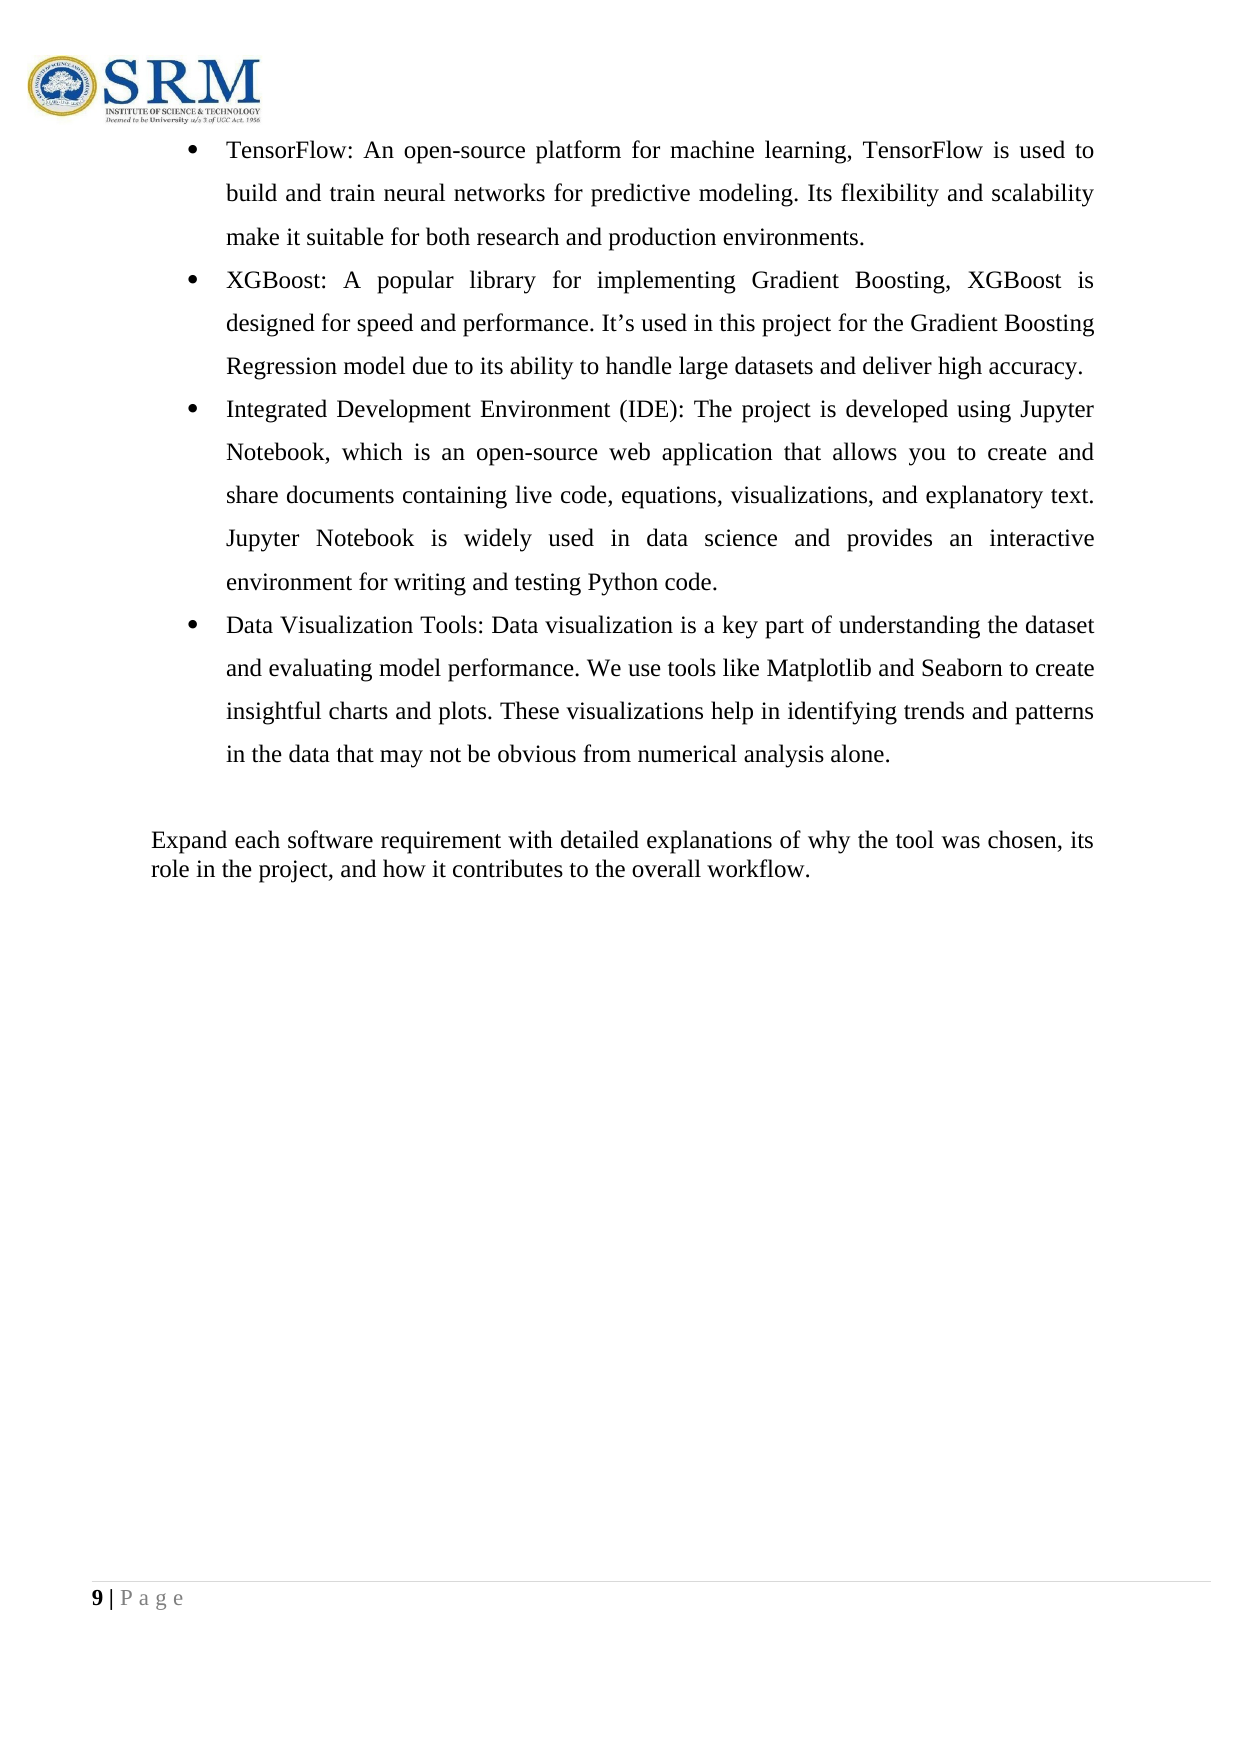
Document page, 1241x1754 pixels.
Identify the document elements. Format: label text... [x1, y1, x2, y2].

picture [27, 55, 263, 125]
list Data Visualization Tools: Data visualization is a key part of understanding the dataset and evaluating model performance. We use tools like Matplotlib and Seaborn to create insightful charts and plots. These visualizations help in identifying trends and patterns in the data that may not be obvious from numerical analysis alone. [188, 610, 1095, 768]
list XGBoost: A popular library for implementing Gradient Boosting, XGBoost is designed for speed and performance. It’s used in this project for the Gradient Boosting Regression model due to its ability to handle large datasets and deliver high accuracy. [188, 265, 1095, 380]
list TensorFlow: An open-source platform for machine learning, TensorFlow is used to build and train neural networks for predictive modeling. Its flexibility and scalability make it suitable for both research and production environments. [188, 135, 1095, 250]
text Expand each software requirement with detailed explanations of why the tool was chosen, its role in the project, and how it contributes to the overall workflow. [151, 825, 1095, 883]
list Integrated Development Environment (IDE): The project is developed using Jupyter Notebook, which is an open-source web application that allows you to create and share documents containing live code, equations, visualizations, and explanatory text. Jupyter Notebook is widely used in data science and provides an interactive environment for writing and testing Python code. [188, 394, 1095, 595]
